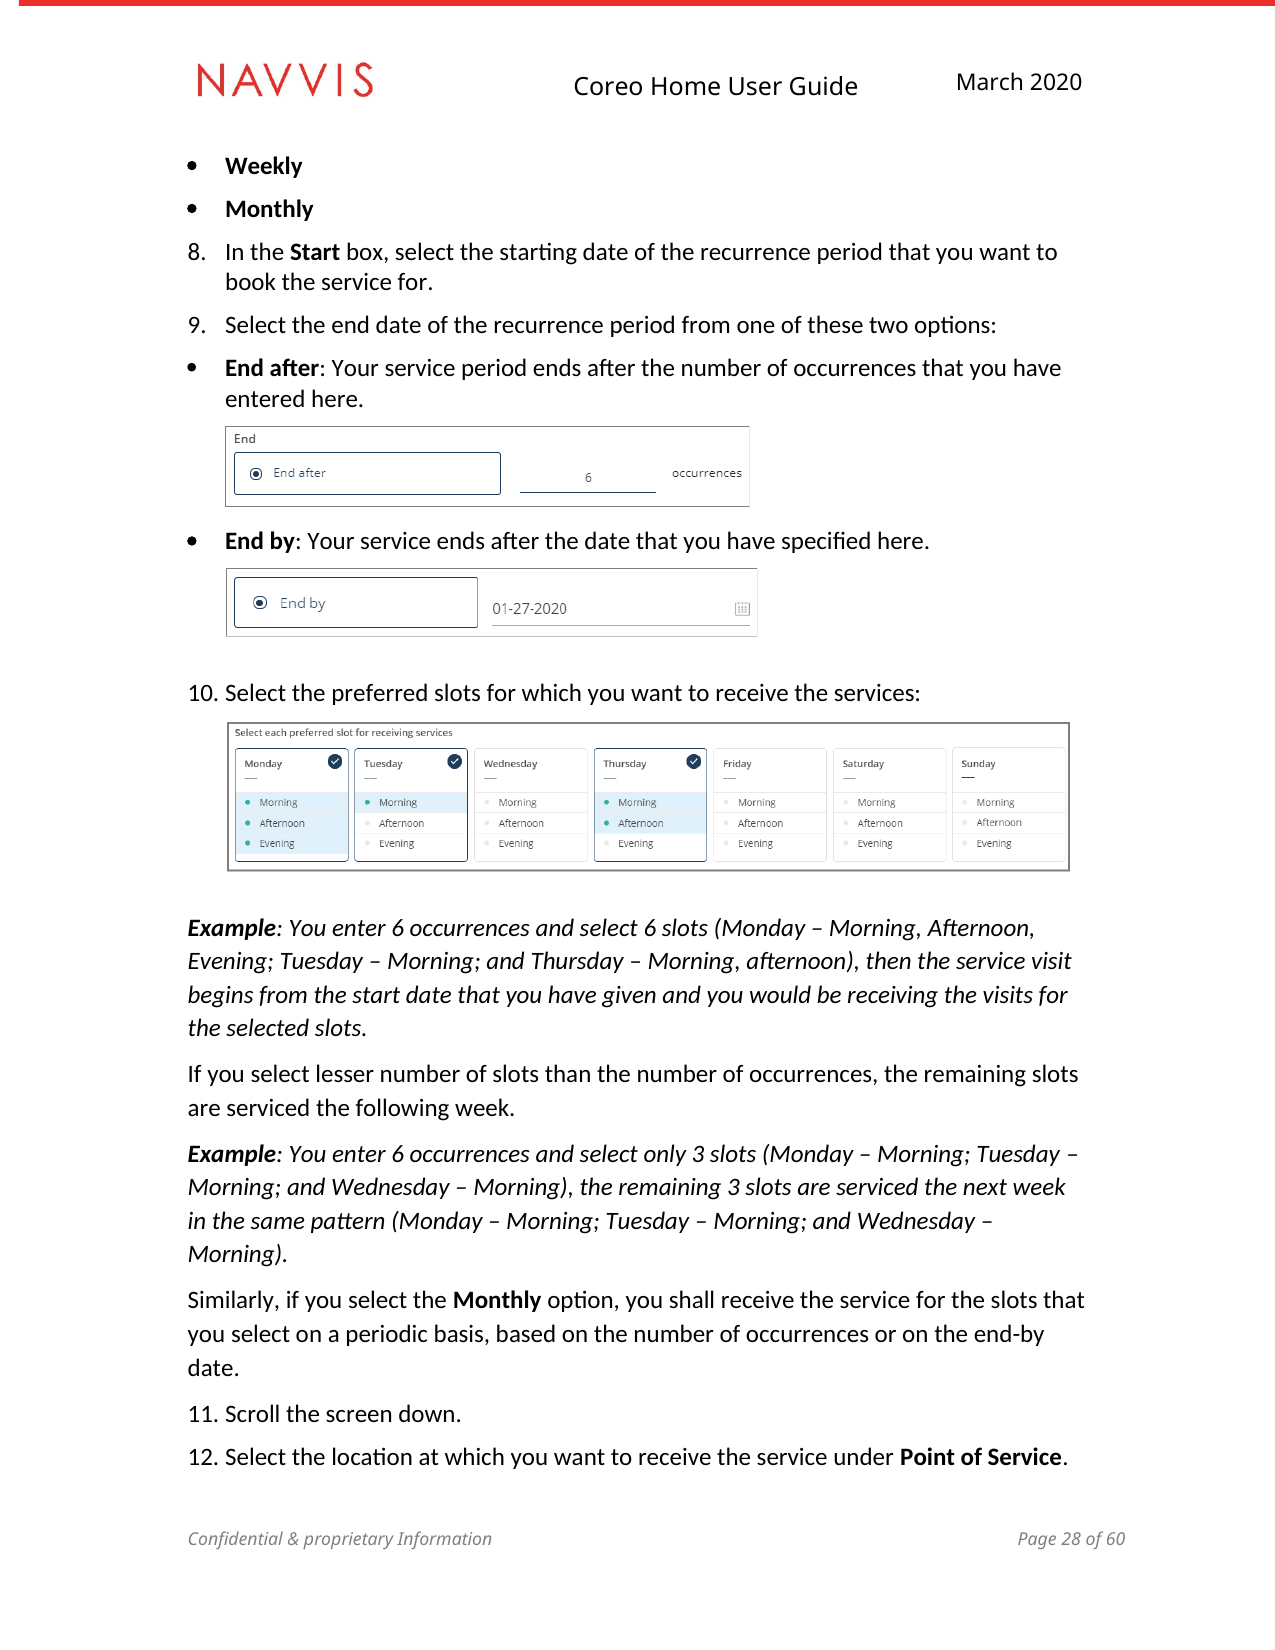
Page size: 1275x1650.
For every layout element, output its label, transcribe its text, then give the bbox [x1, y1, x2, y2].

picture [225, 720, 1072, 872]
list Monthly [187, 193, 1087, 223]
list Select the end date of the recurrence period from one of these two options: [187, 309, 1087, 340]
text Similarly, if you select the Monthly option, you shall receive the service for the slots that you select on a periodic basis, based on the number of occurrences or on the end-by date. [187, 1284, 1087, 1382]
list End after: Your service period ends after the number of occurrences that you have entered here. [187, 353, 1087, 414]
list Select the location at which you want to receive the service under Point of Service. [187, 1441, 1087, 1471]
list End by: Your service ends after the date that you have specified here. [187, 525, 1087, 556]
text If you select lesser number of slots than the number of occurrences, the remaining slots are serviced the following week. [187, 1058, 1087, 1122]
text Example: You enter 6 occurrences and select 6 slots (Monday – Morning, Afternoon, Evening; Tuesday – Morning; and Thursday – Morning, afternoon), then the service visit begins from the start date that you have given and you would be receiving the visits for the selected slots. [187, 912, 1087, 1043]
list Scroll the screen down. [187, 1398, 1087, 1428]
picture [187, 55, 383, 104]
list In the Start box, select the starting date of the recurrence period that you want to book the service for. [187, 236, 1087, 297]
picture [225, 568, 758, 637]
text Example: You enter 6 occurrences and select only 3 slots (Monday – Morning; Tuesday – Morning; and Wednesday – Morning), the remaining 3 slots are serviced the next week in the same pattern (Monday – Morning; Tuesday – Morning; and Wednesday – Morning). [187, 1138, 1087, 1269]
list Select the preferred slots for which you want to receive the services: [187, 677, 1087, 708]
list Weekly [187, 150, 1087, 181]
picture [225, 426, 750, 509]
